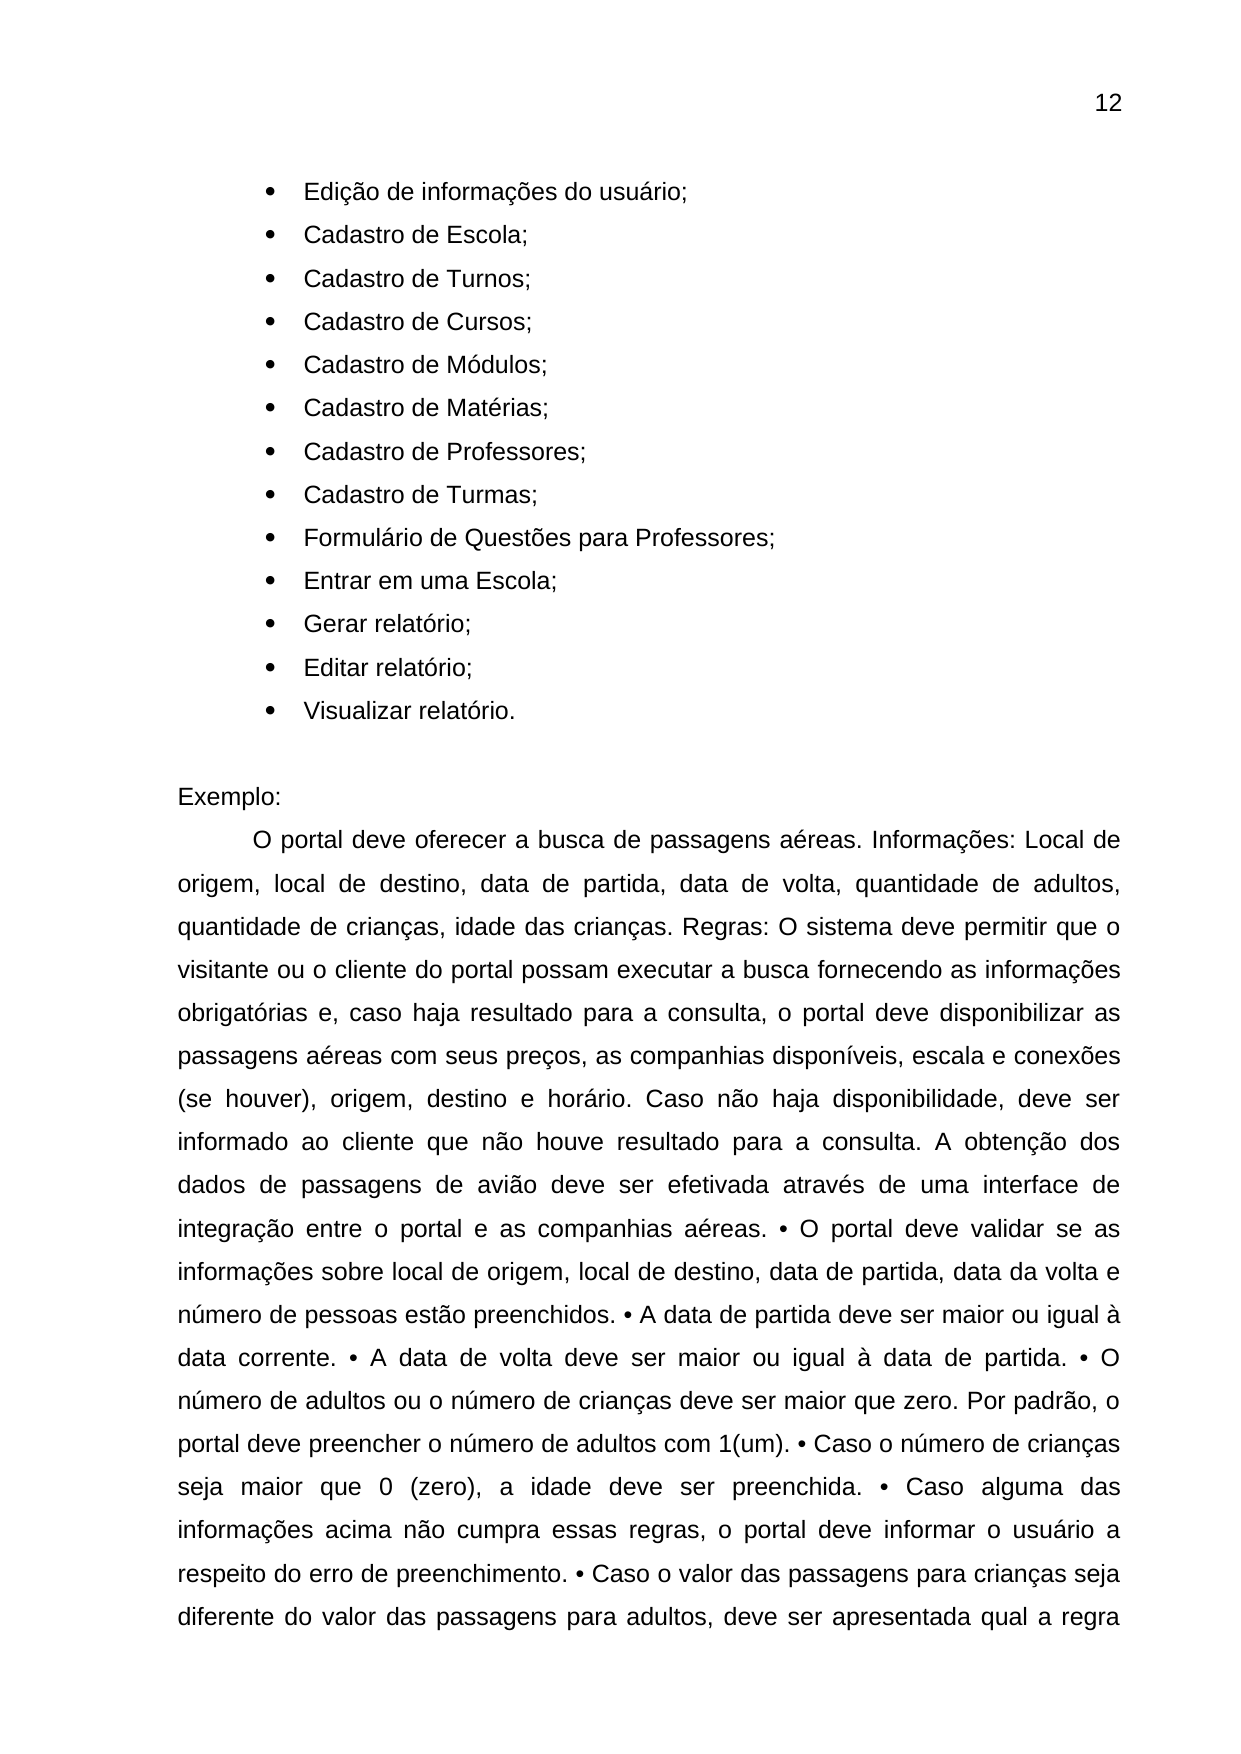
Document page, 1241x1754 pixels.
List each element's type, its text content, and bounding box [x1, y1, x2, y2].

list Entrar em uma Escola; [266, 566, 1122, 595]
list Cadastro de Escola; [266, 220, 1122, 249]
list Visualizar relatório. [266, 696, 1122, 725]
list Edição de informações do usuário; [266, 177, 1122, 206]
list Cadastro de Turmas; [266, 480, 1122, 509]
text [177, 825, 1122, 1630]
list Cadastro de Professores; [266, 437, 1122, 465]
list Formulário de Questões para Professores; [266, 523, 1122, 552]
list Gerar relatório; [266, 609, 1122, 638]
list Cadastro de Cursos; [266, 307, 1122, 336]
list Cadastro de Matérias; [266, 393, 1122, 422]
text Exemplo: [177, 782, 1122, 811]
list Cadastro de Módulos; [266, 350, 1122, 379]
list Editar relatório; [266, 653, 1122, 682]
list Cadastro de Turnos; [266, 264, 1122, 292]
